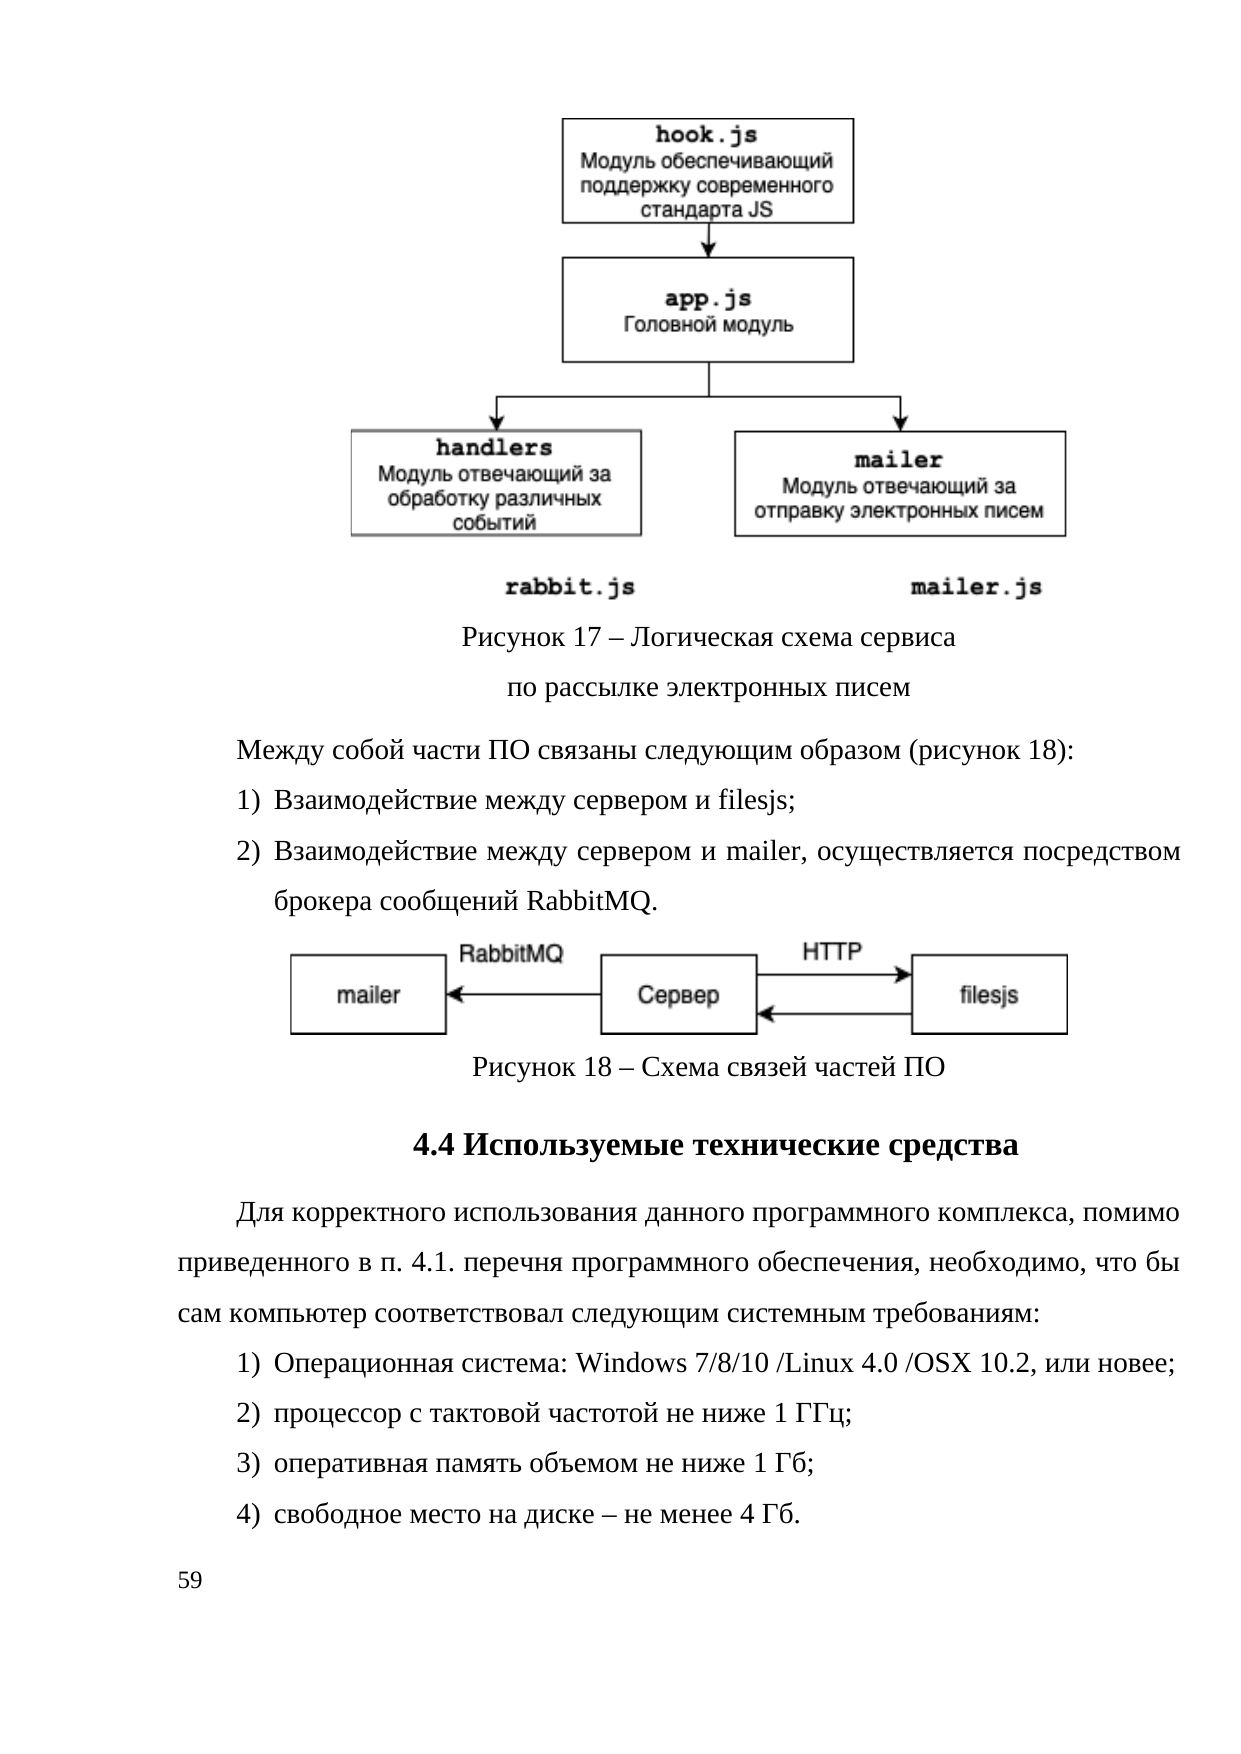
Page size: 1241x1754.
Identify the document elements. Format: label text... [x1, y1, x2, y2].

picture [290, 933, 1068, 1035]
list свободное место на диске – не менее 4 Гб. [236, 1496, 1181, 1529]
text Рисунок 18 – Схема связей частей ПО [177, 1049, 1181, 1082]
list Операционная система: Windows 7/8/10 /Linux 4.0 /OSX 10.2, или новее; [236, 1345, 1181, 1378]
text Для корректного использования данного программного комплекса, помимо приведенного в п. 4.1. перечня программного обеспечения, необходимо, что бы сам компьютер соответствовал следующим системным требованиям: [177, 1194, 1181, 1328]
text Между собой части ПО связаны следующим образом (рисунок 18): [177, 732, 1181, 766]
list Взаимодействие между сервером и mailer, осуществляется посредством брокера сообщений RabbitMQ. [236, 833, 1181, 916]
text по рассылке электронных писем [177, 669, 1181, 703]
list оперативная память объемом не ниже 1 Гб; [236, 1446, 1181, 1479]
picture [350, 118, 1067, 605]
text Рисунок 17 – Логическая схема сервиса [177, 619, 1181, 652]
list Взаимодействие между сервером и filesjs; [236, 782, 1181, 816]
list процессор с тактовой частотой не ниже 1 ГГц; [236, 1395, 1181, 1429]
subtitle 4.4 Используемые технические средства [251, 1124, 1181, 1162]
